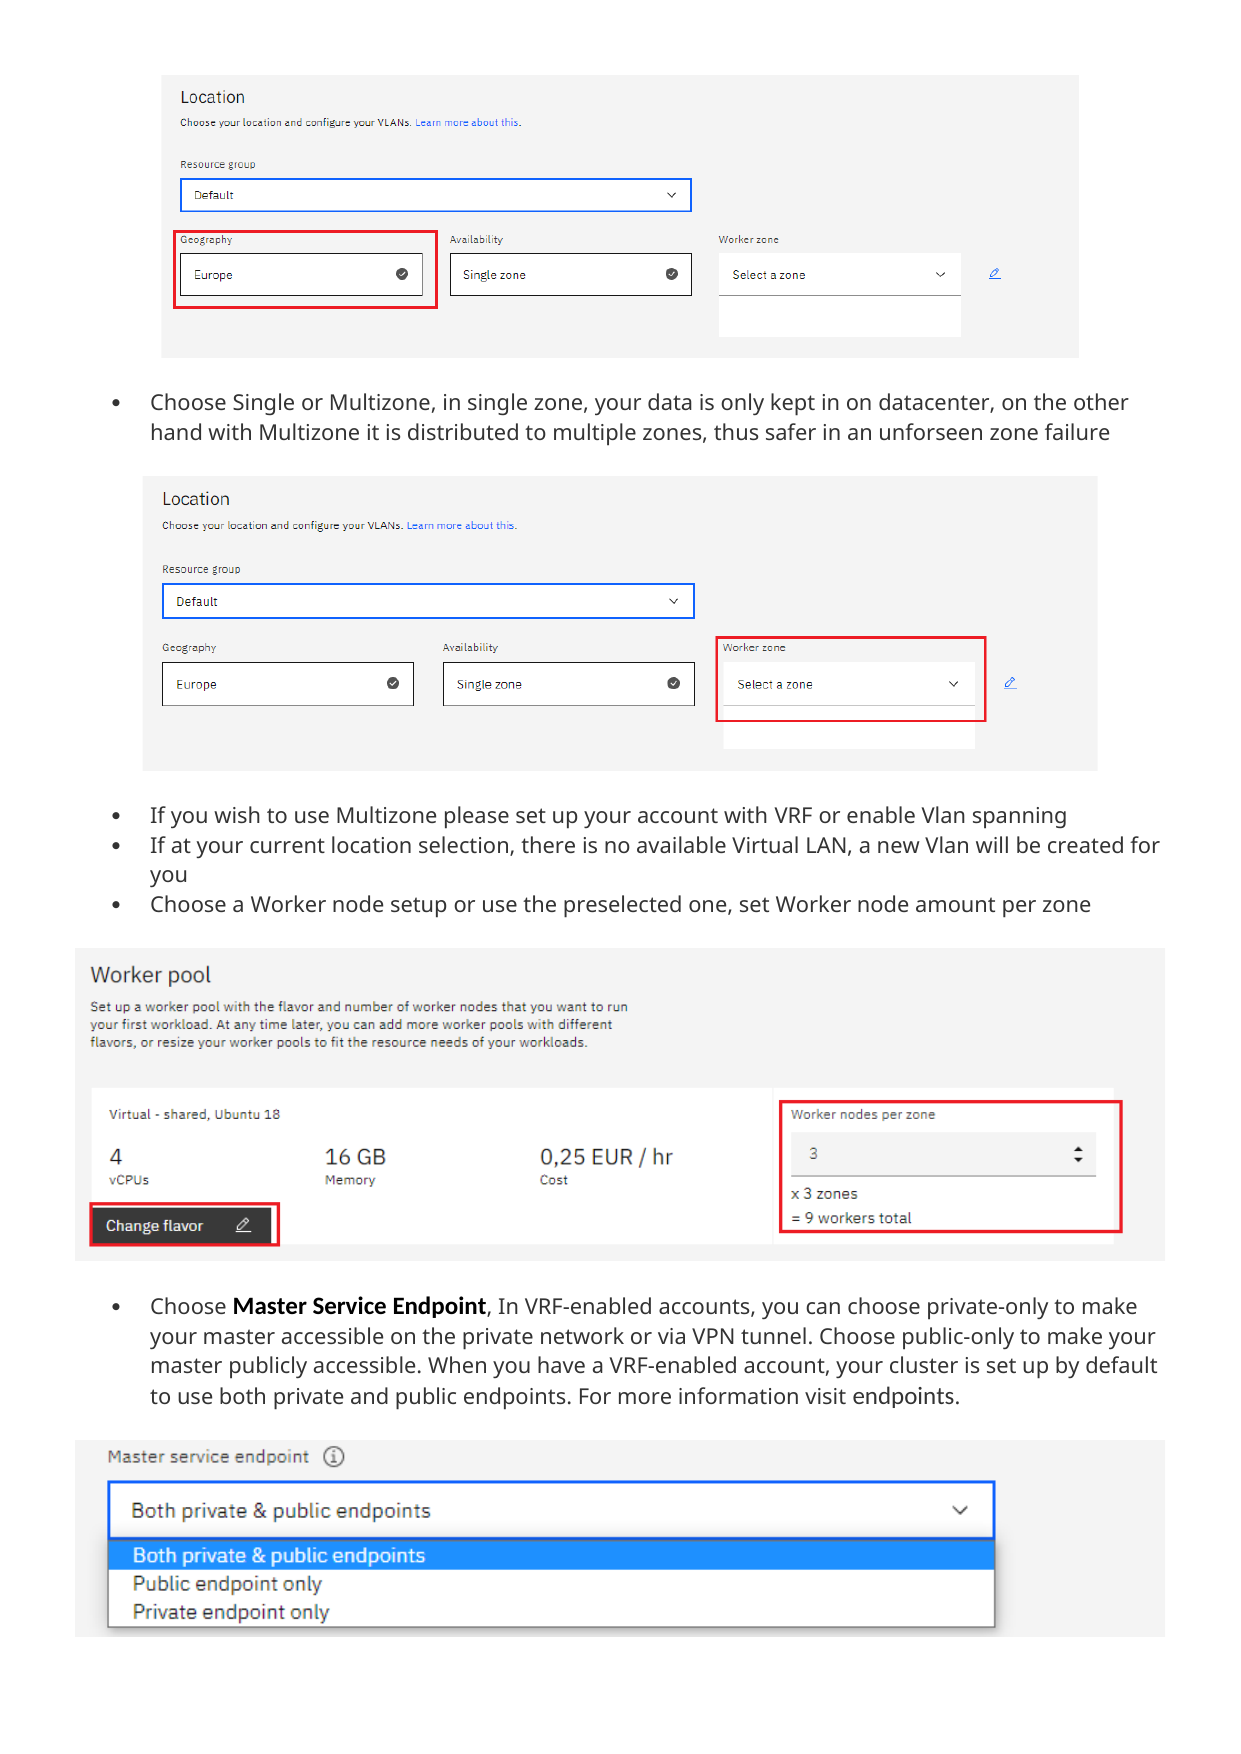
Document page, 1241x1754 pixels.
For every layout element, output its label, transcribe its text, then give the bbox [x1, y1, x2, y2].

list If at your current location selection, there is no available Virtual LAN, a new Vlan will be created for you [112, 830, 1165, 889]
picture [75, 948, 1166, 1261]
picture [75, 1440, 1166, 1637]
picture [142, 476, 1098, 771]
list Choose a Worker node setup or use the preselected one, set Worker node amount per zone [112, 889, 1165, 919]
list Choose Master Service Endpoint, In VRF-enabled accounts, you can choose private-only to make your master accessible on the private network or via VPN tunnel. Choose public-only to make your master publicly accessible. When you have a VRF-enabled account, your cluster is set up by default to use both private and public endpoints. For more information visit endpoints. [112, 1290, 1165, 1411]
list If you wish to use Multizone please set up your account with VRF or enable Vlan spanning [112, 800, 1165, 830]
list Choose Single or Multizone, in single zone, your data is only kept in on datacenter, on the other hand with Multizone it is distributed to multiple zones, thus safer in an unforseen zone failure [112, 387, 1165, 447]
picture [161, 75, 1079, 358]
